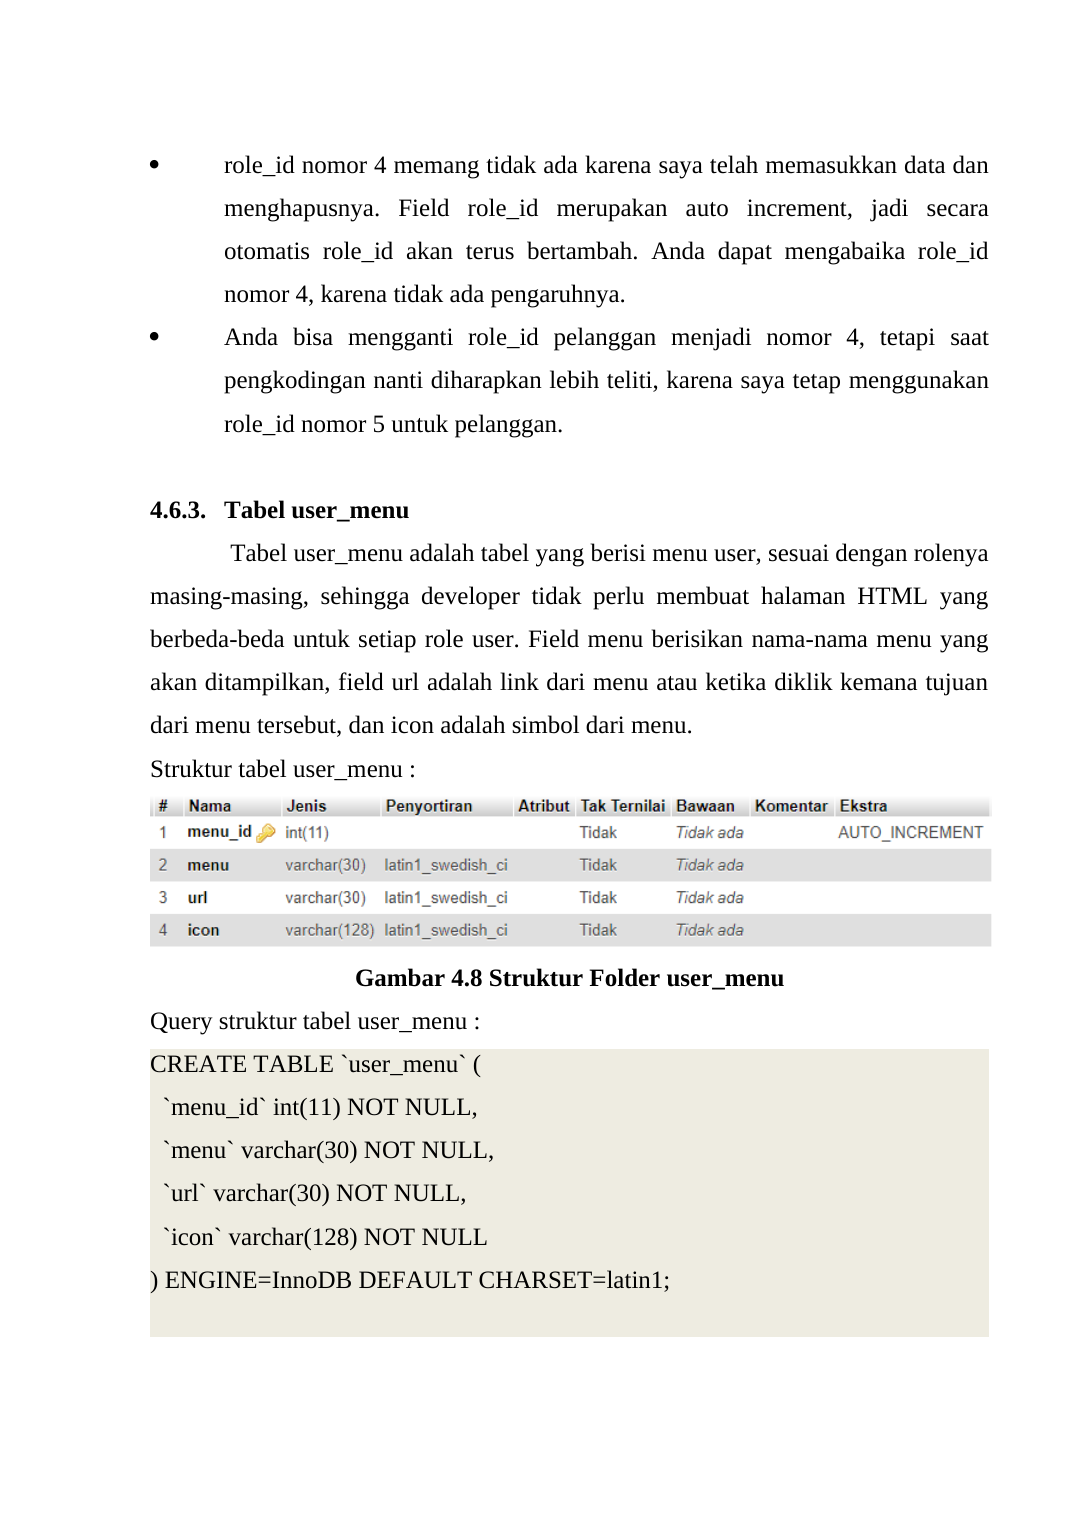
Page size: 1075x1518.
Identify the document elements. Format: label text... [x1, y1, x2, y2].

text CREATE TABLE `user_menu` ( [150, 1049, 989, 1078]
list Struktur tabel user_menu : [150, 754, 989, 782]
text `icon` varchar(128) NOT NULL [150, 1222, 989, 1250]
list role_id nomor 4 memang tidak ada karena saya telah memasukkan data dan menghapusnya. Field role_id merupakan auto increment, jadi secara otomatis role_id akan terus bertambah. Anda dapat mengabaika role_id nomor 4, karena tidak ada pengaruhnya. [150, 150, 989, 308]
picture [150, 796, 992, 949]
text `menu_id` int(11) NOT NULL, [150, 1092, 989, 1121]
text `url` varchar(30) NOT NULL, [150, 1178, 989, 1207]
text `menu` varchar(30) NOT NULL, [150, 1135, 989, 1164]
list Tabel user_menu adalah tabel yang berisi menu user, sesuai dengan rolenya masing-masing, sehingga developer tidak perlu membuat halaman HTML yang berbeda-beda untuk setiap role user. Field menu berisikan nama-nama menu yang akan ditampilkan, field url adalah link dari menu atau ketika diklik kemana tujuan dari menu tersebut, dan icon adalah simbol dari menu. [150, 538, 989, 739]
list Anda bisa mengganti role_id pelanggan menjadi nomor 4, tetapi saat pengkodingan nanti diharapkan lebih teliti, karena saya tetap menggunakan role_id nomor 5 untuk pelanggan. [150, 322, 989, 437]
text Query struktur tabel user_menu : [150, 1006, 989, 1035]
text Tabel user_menu [150, 495, 989, 524]
text Gambar 4. Struktur Folder user_menu [150, 963, 989, 992]
text ) ENGINE=InnoDB DEFAULT CHARSET=latin1; [150, 1265, 989, 1293]
